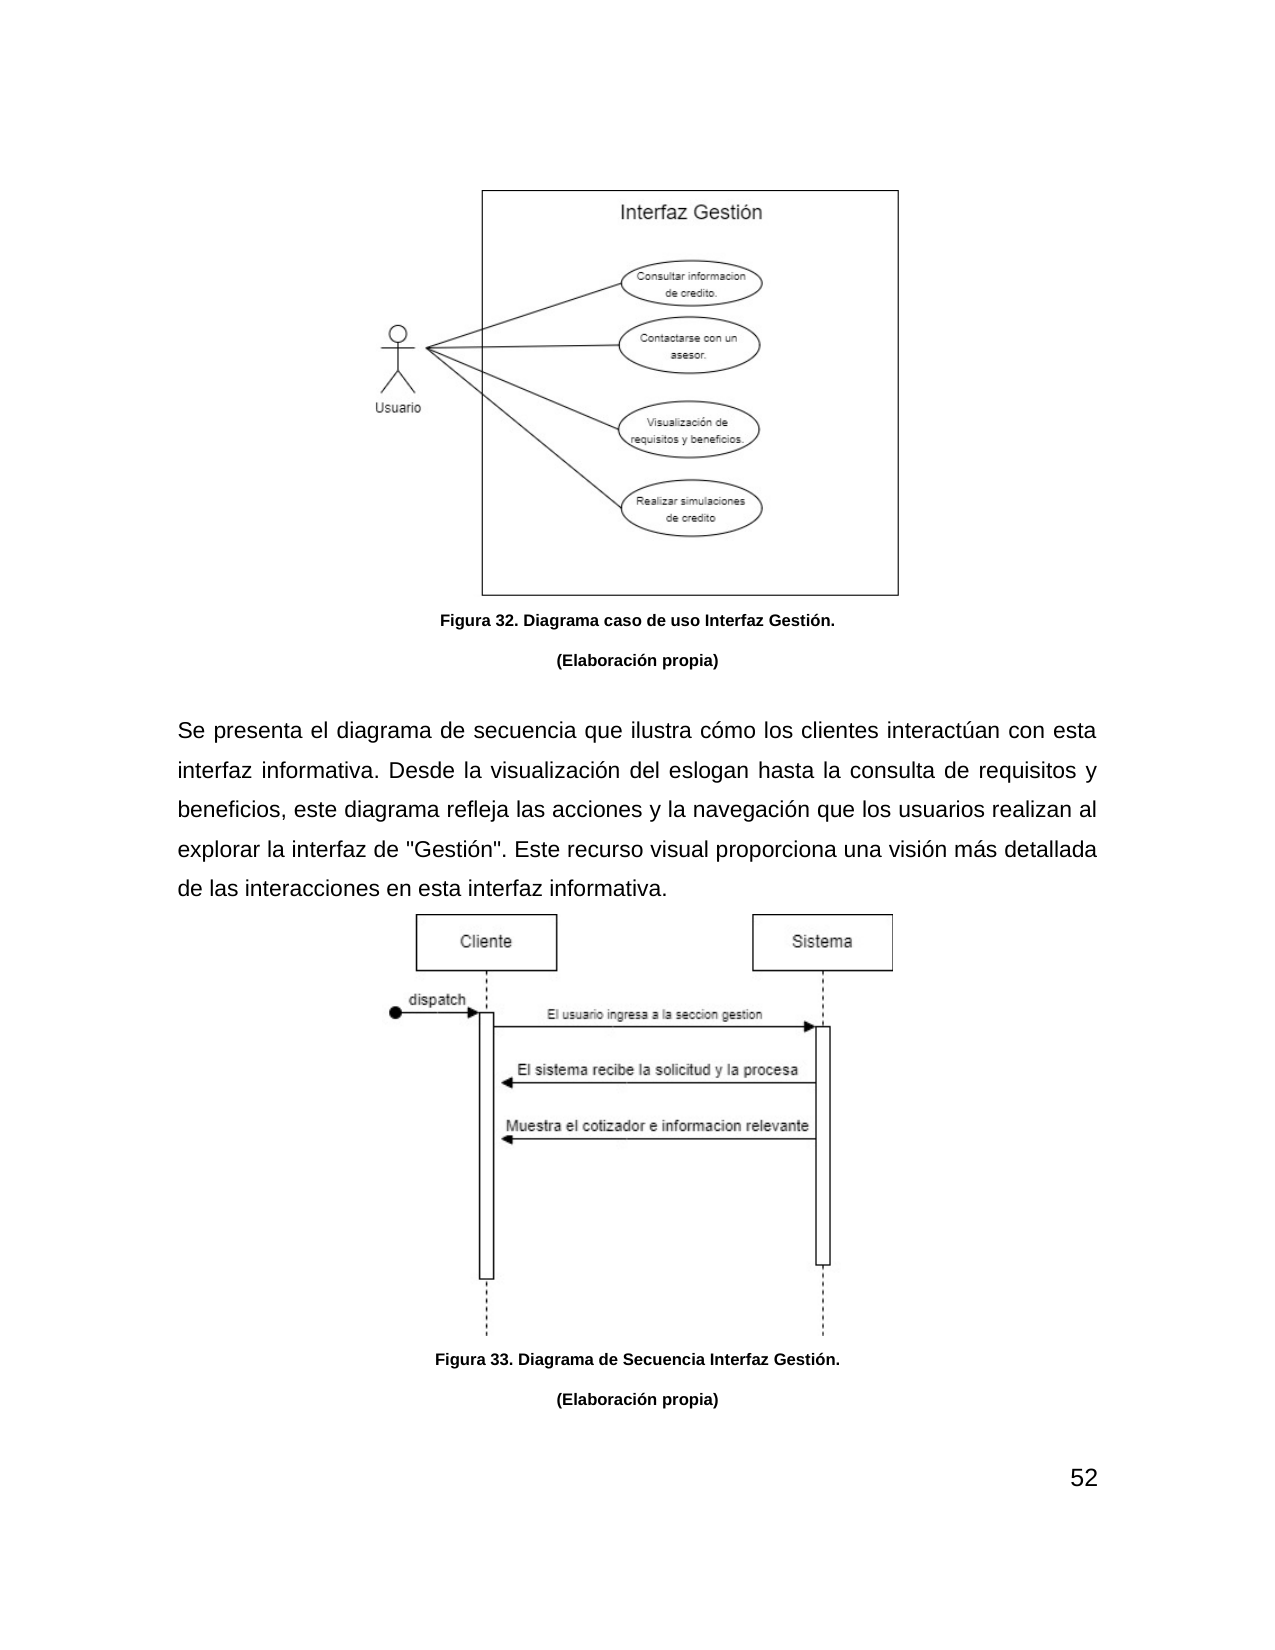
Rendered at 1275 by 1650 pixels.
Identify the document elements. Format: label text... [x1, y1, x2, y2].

picture [382, 914, 893, 1336]
text (Elaboración propia) [177, 651, 1098, 670]
text Figura 33. Diagrama de Secuencia Interfaz Gestión. [177, 1349, 1098, 1369]
text Figura 32. Diagrama caso de uso Interfaz Gestión. [177, 611, 1098, 630]
text (Elaboración propia) [177, 1389, 1098, 1409]
picture [375, 190, 900, 597]
text Se presenta el diagrama de secuencia que ilustra cómo los clientes interactúan con esta interfaz informativa. Desde la visualización del eslogan hasta la consulta de requisitos y beneficios, este diagrama refleja las acciones y la navegación que los usuarios realizan al explorar la interfaz de "Gestión". Este recurso visual proporciona una visión más detallada de las interacciones en esta interfaz informativa. [177, 717, 1098, 902]
